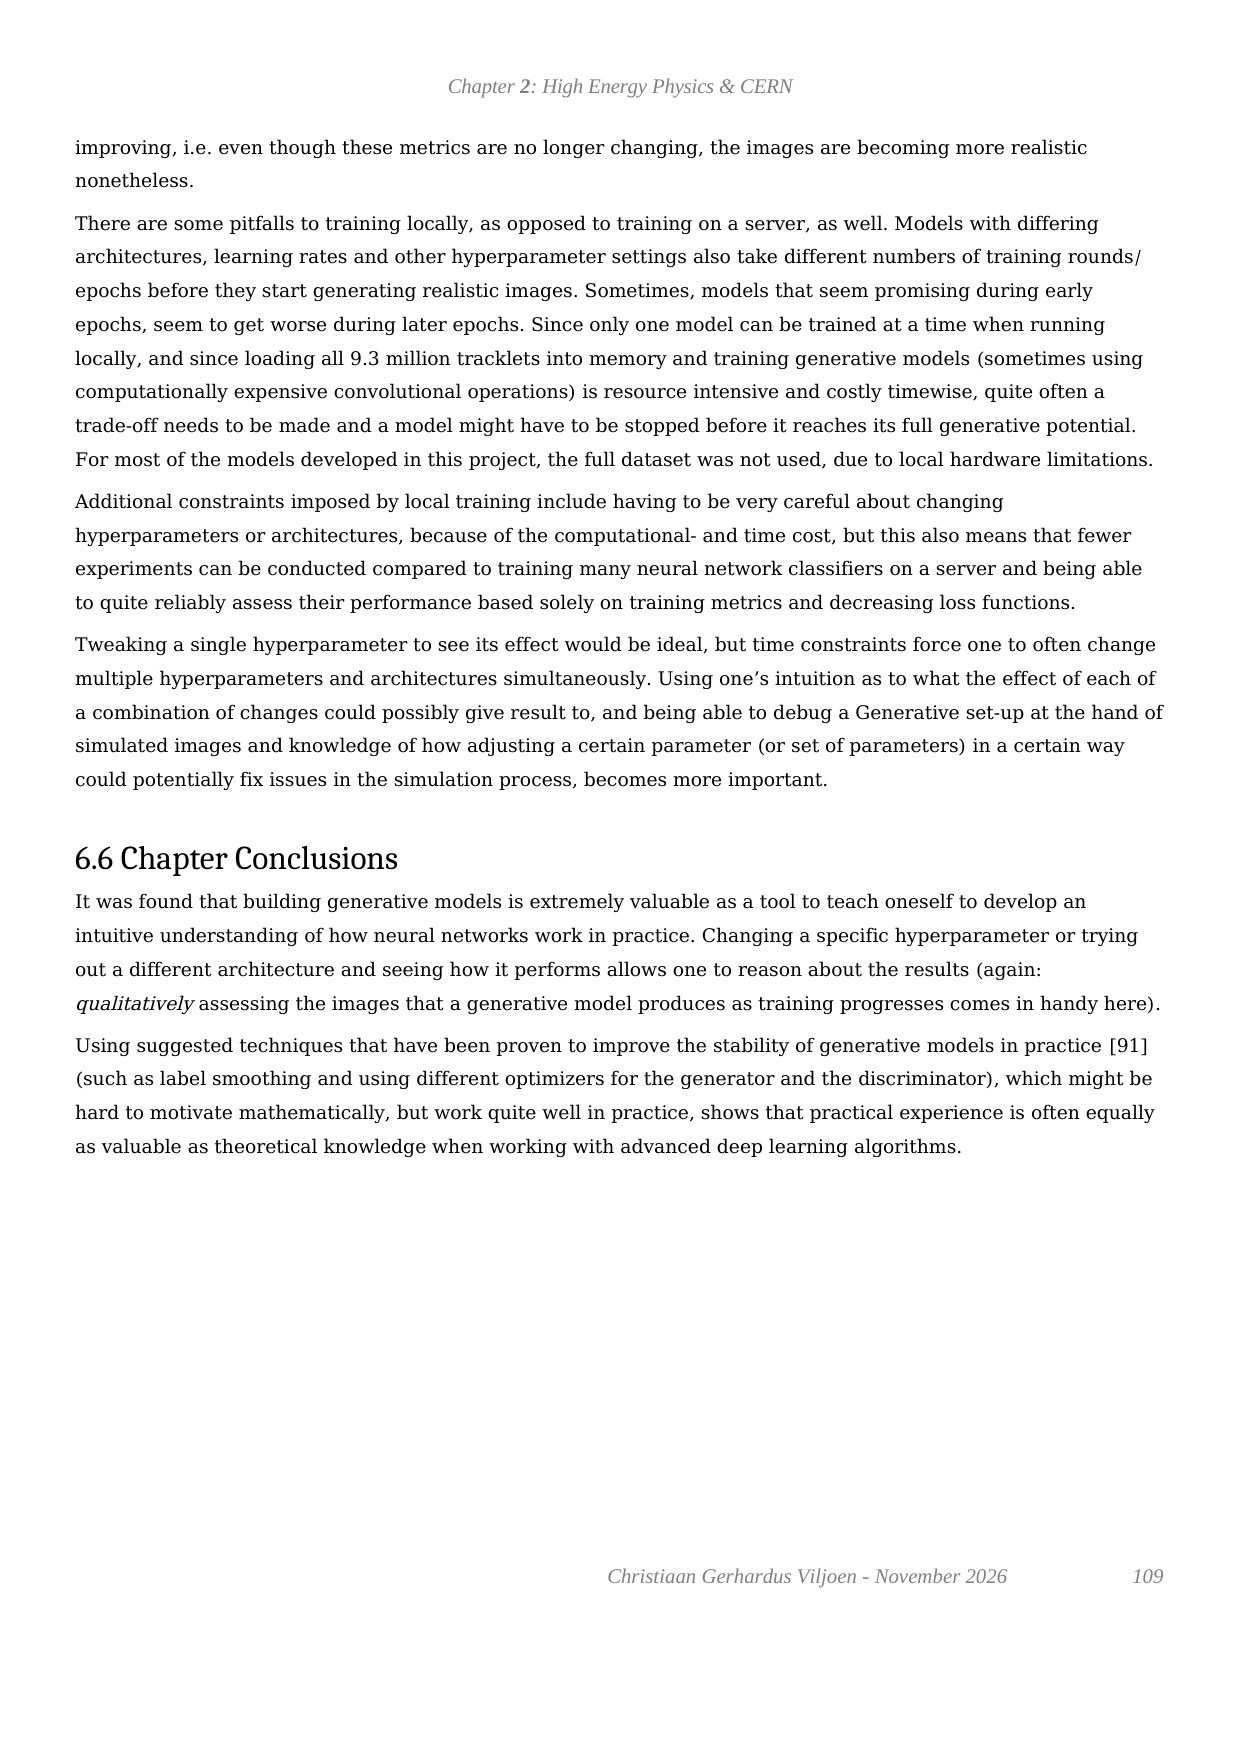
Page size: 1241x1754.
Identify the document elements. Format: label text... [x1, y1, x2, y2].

text Additional constraints imposed by local training include having to be very careful about changing hyperparameters or architectures, because of the computational- and time cost, but this also means that fewer experiments can be conducted compared to training many neural network classifiers on a server and being able to quite reliably assess their performance based solely on training metrics and decreasing loss functions. [75, 489, 1165, 613]
text There are some pitfalls to training locally, as opposed to training on a server, as well. Models with differing architectures, learning rates and other hyperparameter settings also take different numbers of training rounds/ epochs before they start generating realistic images. Sometimes, models that seem promising during early epochs, seem to get worse during later epochs. Since only one model can be trained at a time when running locally, and since loading all 9.3 million tracklets into memory and training generative models (sometimes using computationally expensive convolutional operations) is resource intensive and costly timewise, quite often a trade-off needs to be made and a model might have to be stopped before it reaches its full generative potential. For most of the models developed in this project, the full dataset was not used, due to local hardware limitations. [75, 211, 1165, 470]
text Using suggested techniques that have been proven to improve the stability of generative models in practice (such as label smoothing and using different optimizers for the generator and the discriminator), which might be hard to motivate mathematically, but work quite well in practice, shows that practical experience is often equally as valuable as theoretical knowledge when working with advanced deep learning algorithms. [75, 1033, 1165, 1157]
text Tweaking a single hyperparameter to see its effect would be ideal, but time constraints force one to often change multiple hyperparameters and architectures simultaneously. Using one’s intuition as to what the effect of each of a combination of changes could possibly give result to, and being able to debug a Generative set-up at the hand of simulated images and knowledge of how adjusting a certain parameter (or set of parameters) in a certain way could potentially fix issues in the simulation process, becomes more important. [75, 633, 1165, 790]
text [75, 135, 1165, 192]
text It was found that building generative models is extremely valuable as a tool to teach oneself to develop an intuitive understanding of how neural networks work in practice. Changing a specific hyperparameter or trying out a different architecture and seeing how it performs allows one to reason about the results (again: qualitatively assessing the images that a generative model produces as training progresses comes in handy here). [75, 890, 1165, 1014]
subtitle Chapter Conclusions [75, 839, 1165, 877]
